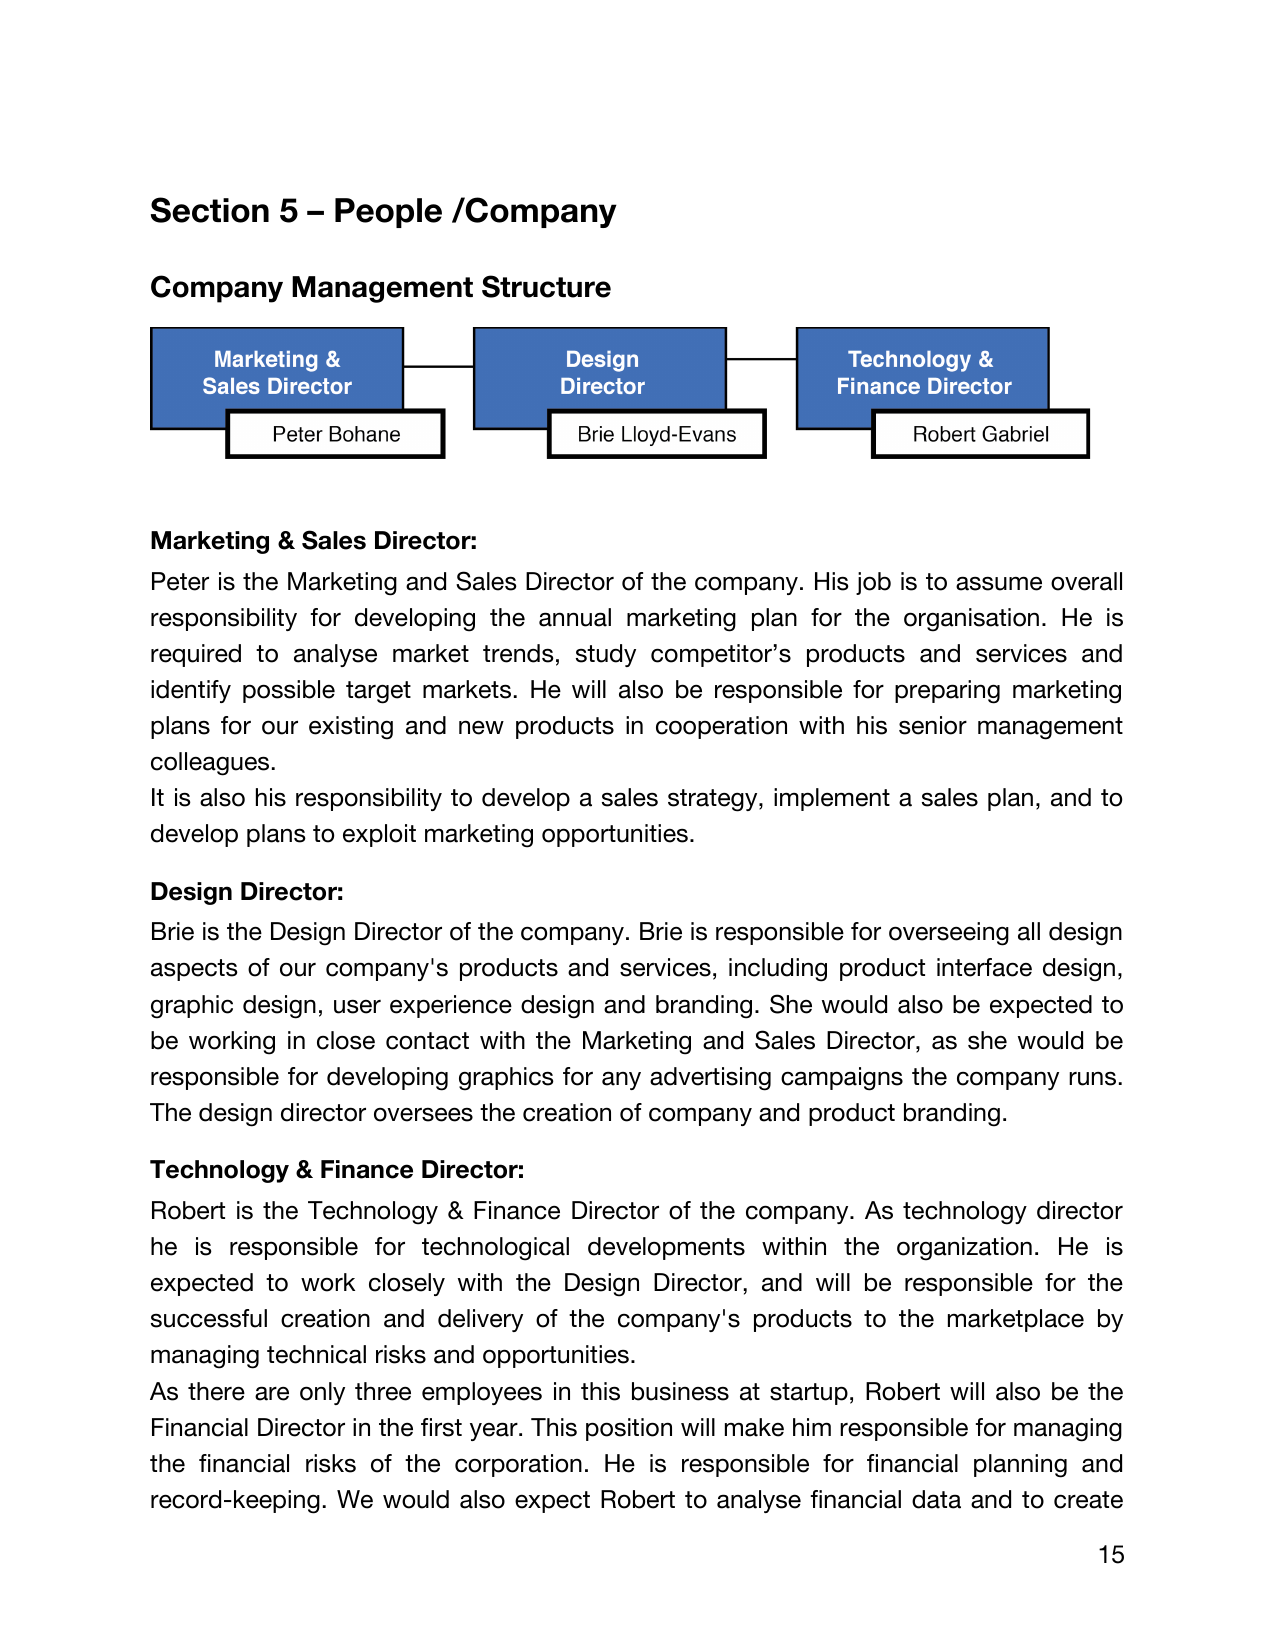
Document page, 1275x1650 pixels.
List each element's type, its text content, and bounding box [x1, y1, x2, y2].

text It is also his responsibility to develop a sales strategy, implement a sales plan, and to develop plans to exploit marketing opportunities. [150, 782, 1125, 850]
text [150, 1376, 1125, 1516]
text Marketing & Sales Director: [150, 525, 1125, 556]
subtitle Company Management Structure [150, 269, 1125, 306]
text Brie is the Design Director of the company. Brie is responsible for overseeing all design aspects of our company's products and services, including product interface design, graphic design, user experience design and branding. She would also be expected to be working in close contact with the Marketing and Sales Director, as she would be responsible for developing graphics for any advertising campaigns the company runs. The design director oversees the creation of company and product branding. [150, 916, 1125, 1128]
text Robert is the Technology & Finance Director of the company. As technology director he is responsible for technological developments within the organization. He is expected to work closely with the Design Director, and will be responsible for the successful creation and delivery of the company's products to the marketplace by managing technical risks and opportunities. [150, 1195, 1125, 1371]
text Technology & Finance Director: [150, 1154, 1125, 1186]
picture [150, 327, 1091, 459]
text Design Director: [150, 876, 1125, 907]
subtitle Section 5 – People /Company [150, 190, 1125, 232]
text Peter is the Marketing and Sales Director of the company. His job is to assume overall responsibility for developing the annual marketing plan for the organisation. He is required to analyse market trends, study competitor’s products and services and identify possible target markets. He will also be responsible for preparing marketing plans for our existing and new products in cooperation with his senior management colleagues. [150, 566, 1125, 778]
